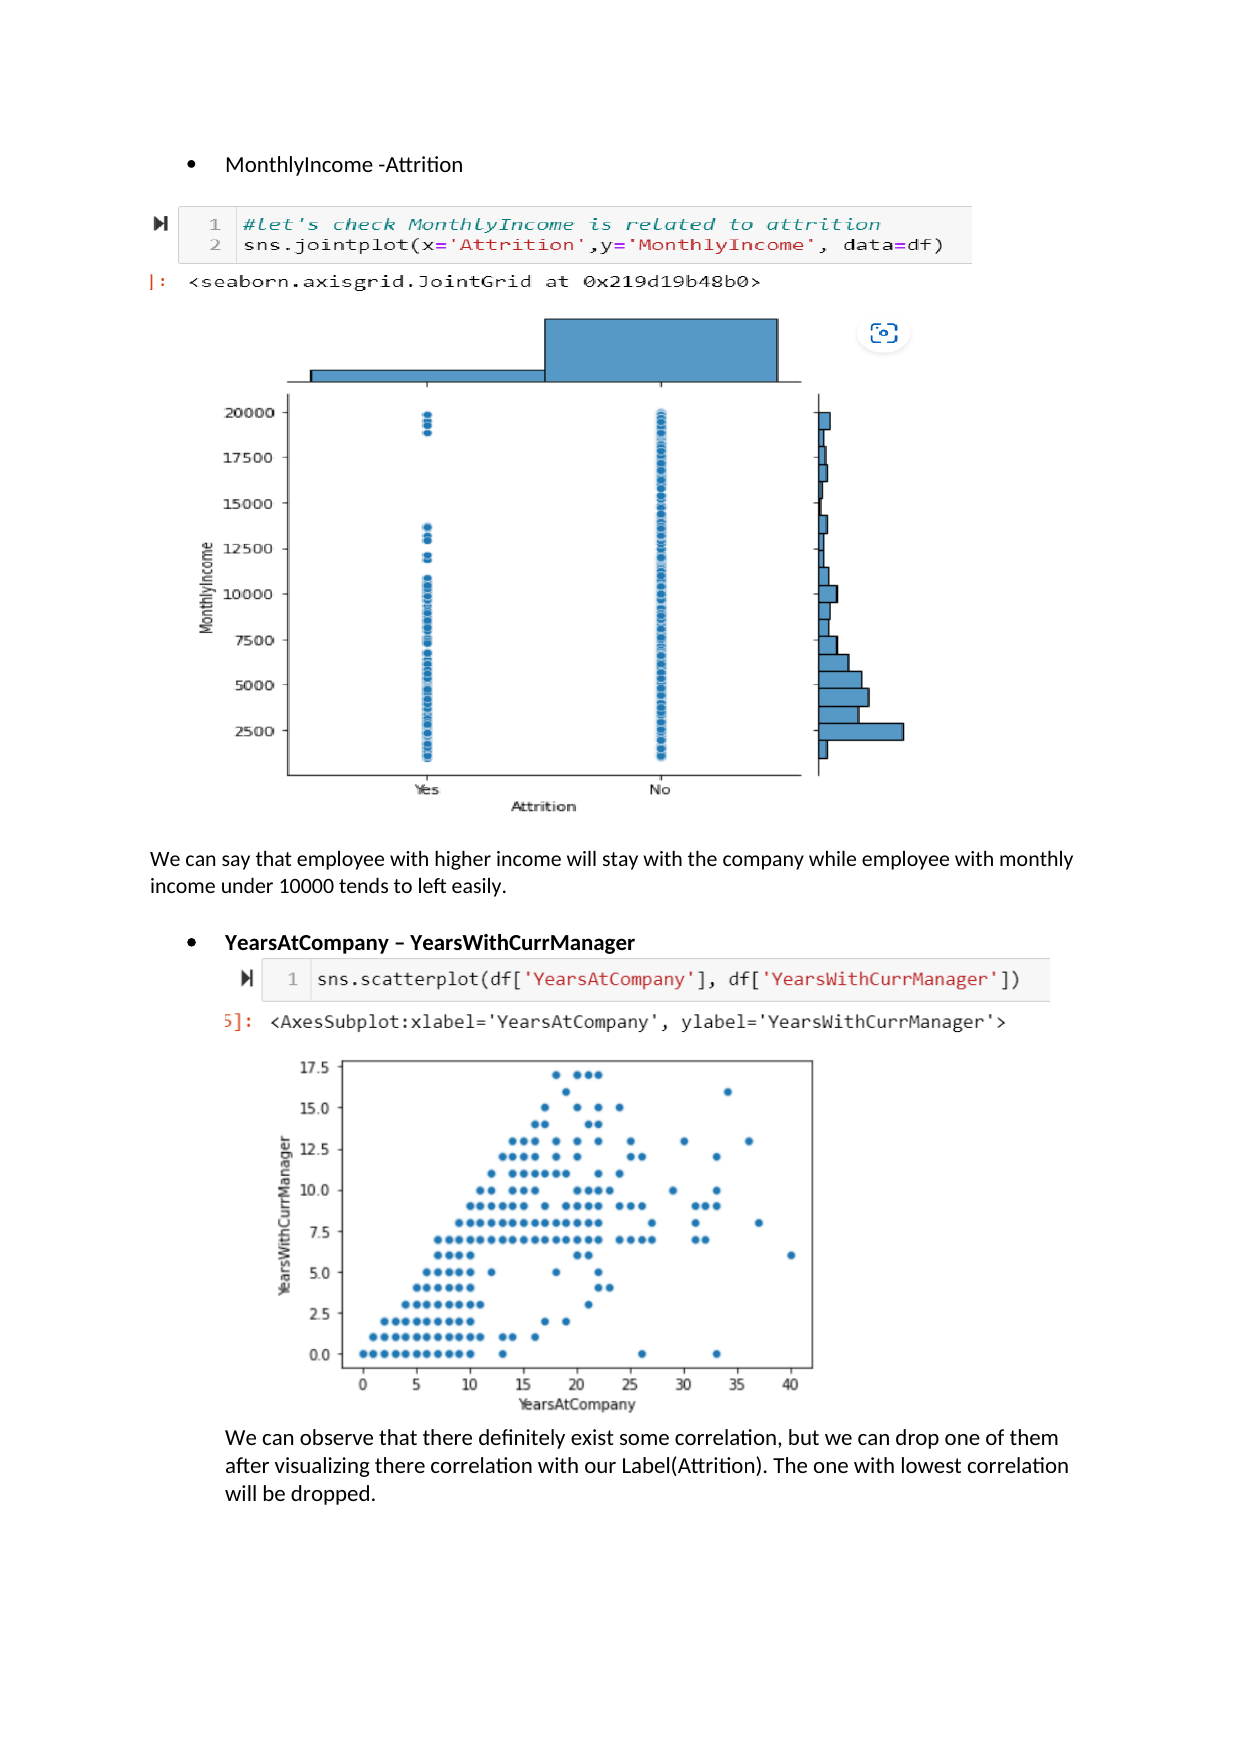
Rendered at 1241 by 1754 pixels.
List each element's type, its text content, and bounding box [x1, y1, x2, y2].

list We can observe that there definitely exist some correlation, but we can drop one of them after visualizing there correlation with our Label(Attrition). The one with lowest correlation will be dropped. [225, 1423, 1090, 1507]
picture [150, 196, 972, 815]
list YearsAtCompany – YearsWithCurrManager [187, 928, 1090, 956]
picture [225, 956, 1050, 1423]
text We can say that employee with higher income will stay with the company while employee with monthly income under 10000 tends to left easily. [507, 846, 1090, 899]
list MonthlyIncome -Attrition [187, 150, 1090, 178]
